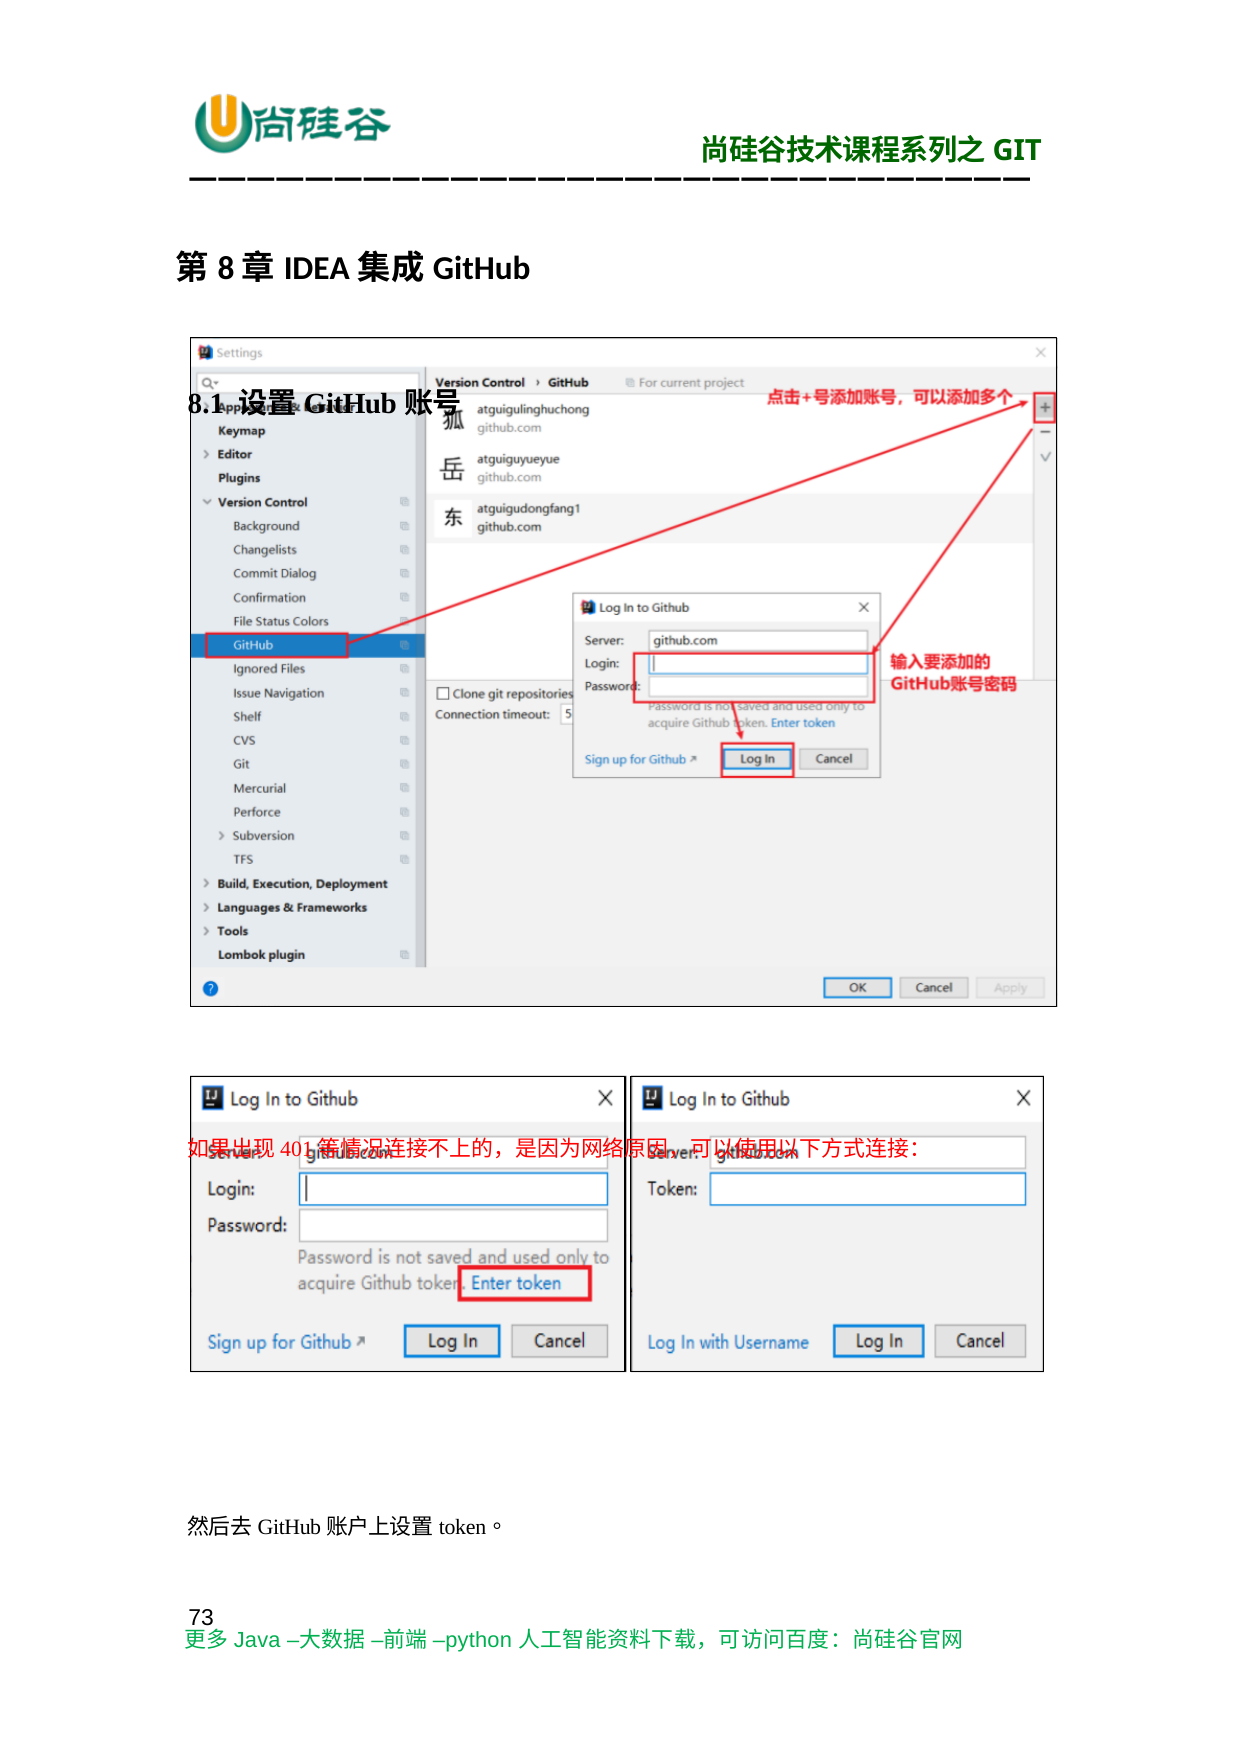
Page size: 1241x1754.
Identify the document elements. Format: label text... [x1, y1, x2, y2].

picture [191, 422, 1056, 1006]
picture [631, 1163, 1043, 1371]
text 然后去 GitHub 账户上设置 token。 [187, 1511, 1072, 1540]
picture [631, 1077, 1043, 1131]
list 设置 GitHub 账号 [187, 383, 1072, 422]
picture [191, 1077, 624, 1131]
text 如果出现 401 等情况连接不上的，是因为网络原因，可以使用以下方式连接： [187, 1131, 1072, 1163]
picture [190, 1075, 627, 1131]
picture [191, 1163, 624, 1371]
subtitle 第 8 章 IDEA 集成 GitHub [175, 244, 1072, 289]
picture [190, 1163, 627, 1373]
picture [191, 338, 1056, 383]
picture [187, 88, 396, 159]
